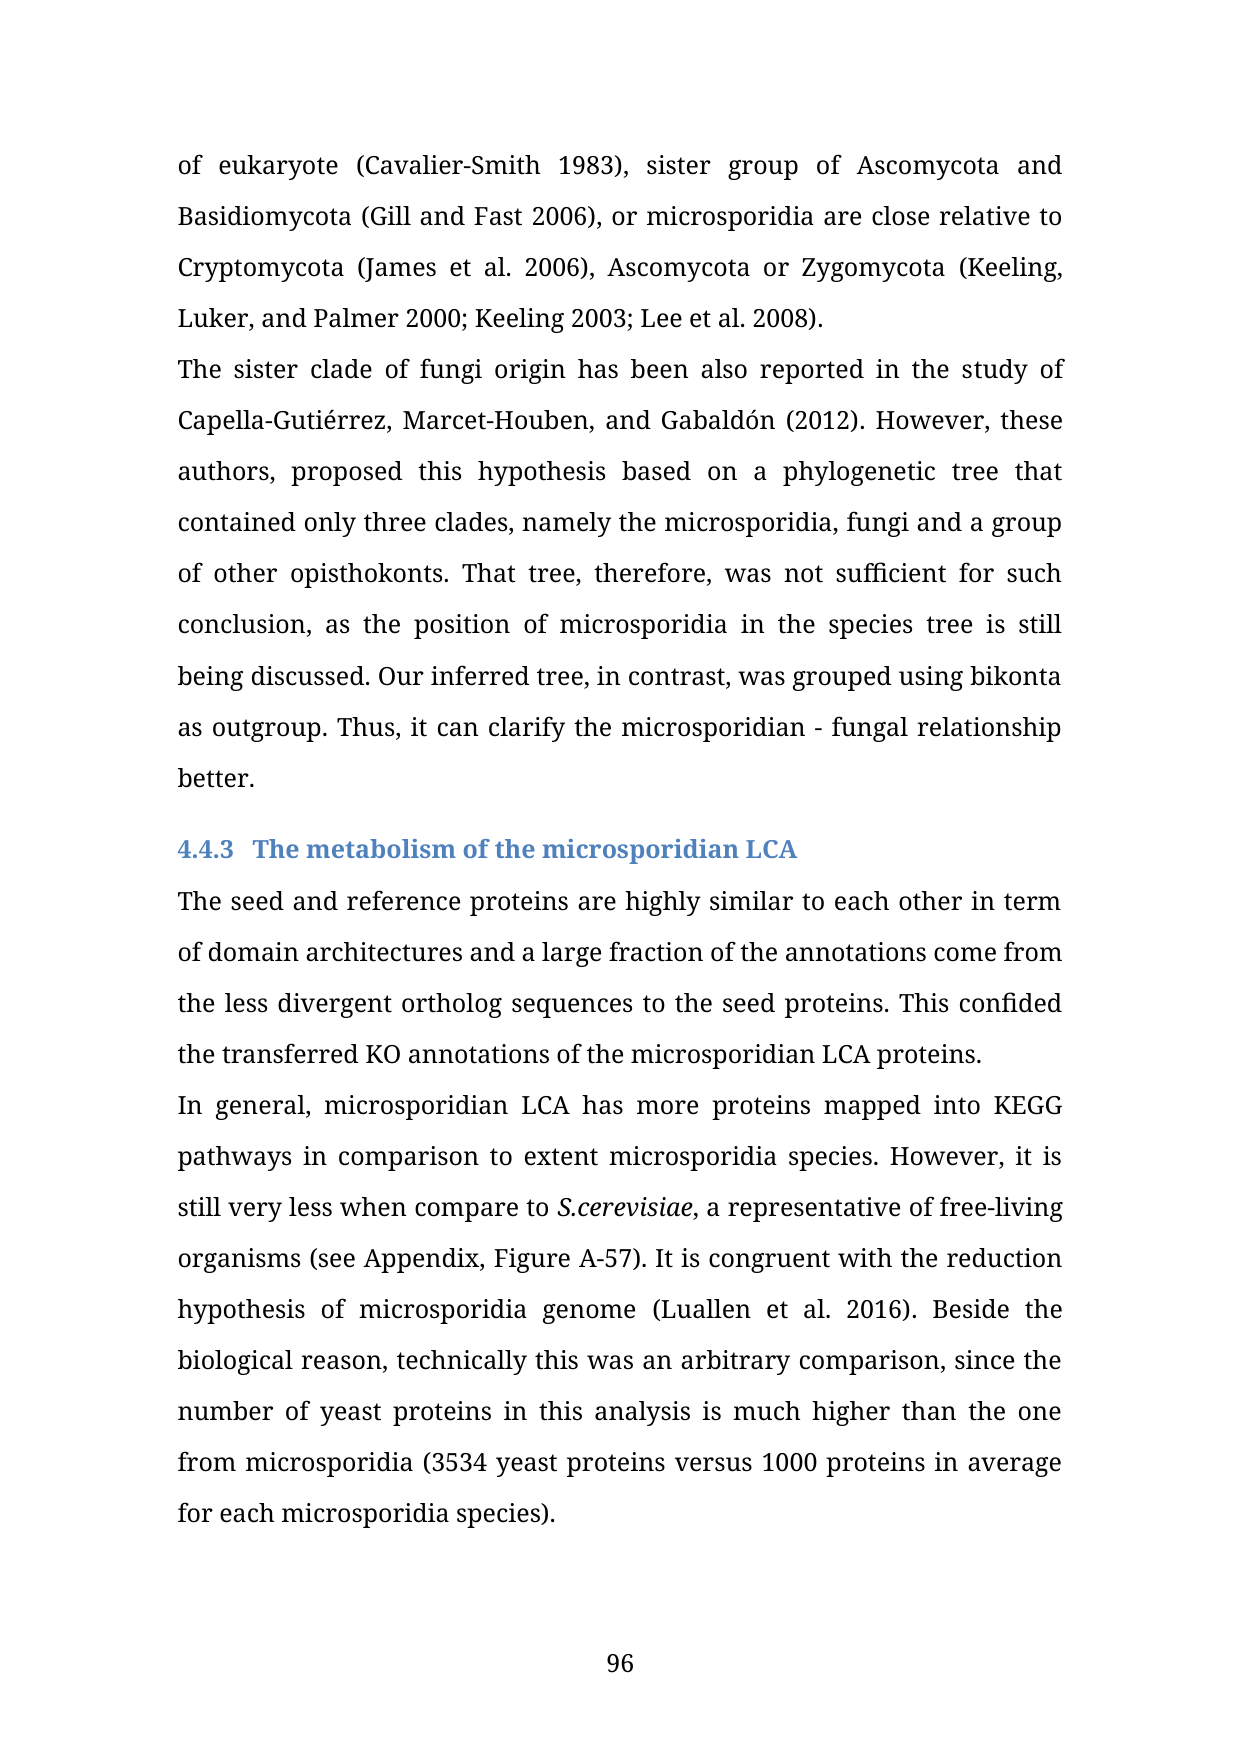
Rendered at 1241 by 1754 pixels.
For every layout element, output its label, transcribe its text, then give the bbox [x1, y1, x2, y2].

subtitle The metabolism of the microsporidian LCA [177, 832, 1063, 866]
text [177, 148, 1063, 335]
text The seed and reference proteins are highly similar to each other in term of domain architectures and a large fraction of the annotations come from the less divergent ortholog sequences to the seed proteins. This confided the transferred KO annotations of the microsporidian LCA proteins. [177, 883, 1063, 1070]
text The sister clade of fungi origin has been also reported in the study of Capella-Gutiérrez, Marcet-Houben, and Gabaldón (2012). However, these authors, proposed this hypothesis based on a phylogenetic tree that contained only three clades, namely the microsporidia, fungi and a group of other opisthokonts. That tree, therefore, was not sufficient for such conclusion, as the position of microsporidia in the species tree is still being discussed. Our inferred tree, in contrast, was grouped using bikonta as outgroup. Thus, it can clarify the microsporidian - fungal relationship better. [177, 352, 1063, 794]
